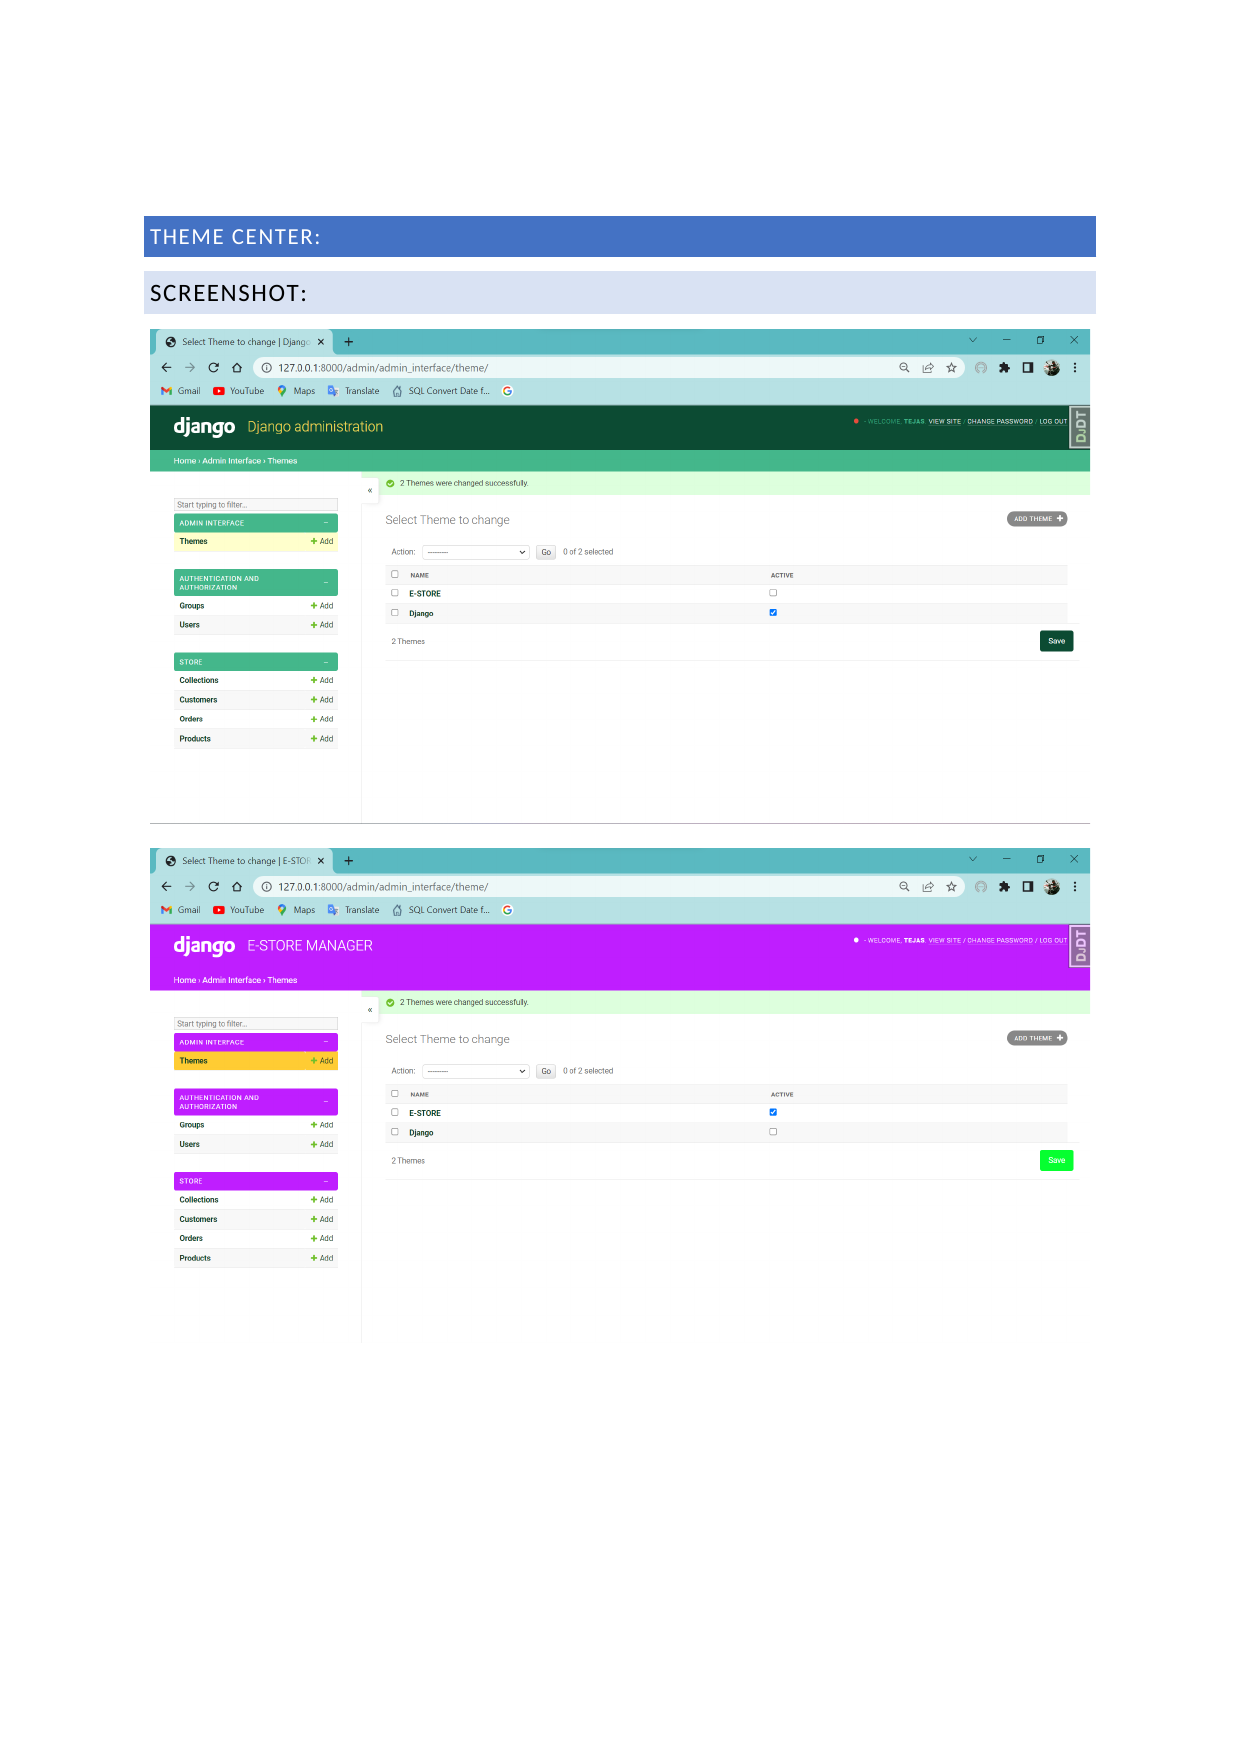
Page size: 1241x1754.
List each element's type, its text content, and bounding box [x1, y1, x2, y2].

subtitle Screenshot: [150, 278, 1090, 308]
picture [150, 329, 1091, 824]
picture [150, 848, 1091, 1343]
subtitle THEME CENTER: [150, 223, 1090, 251]
